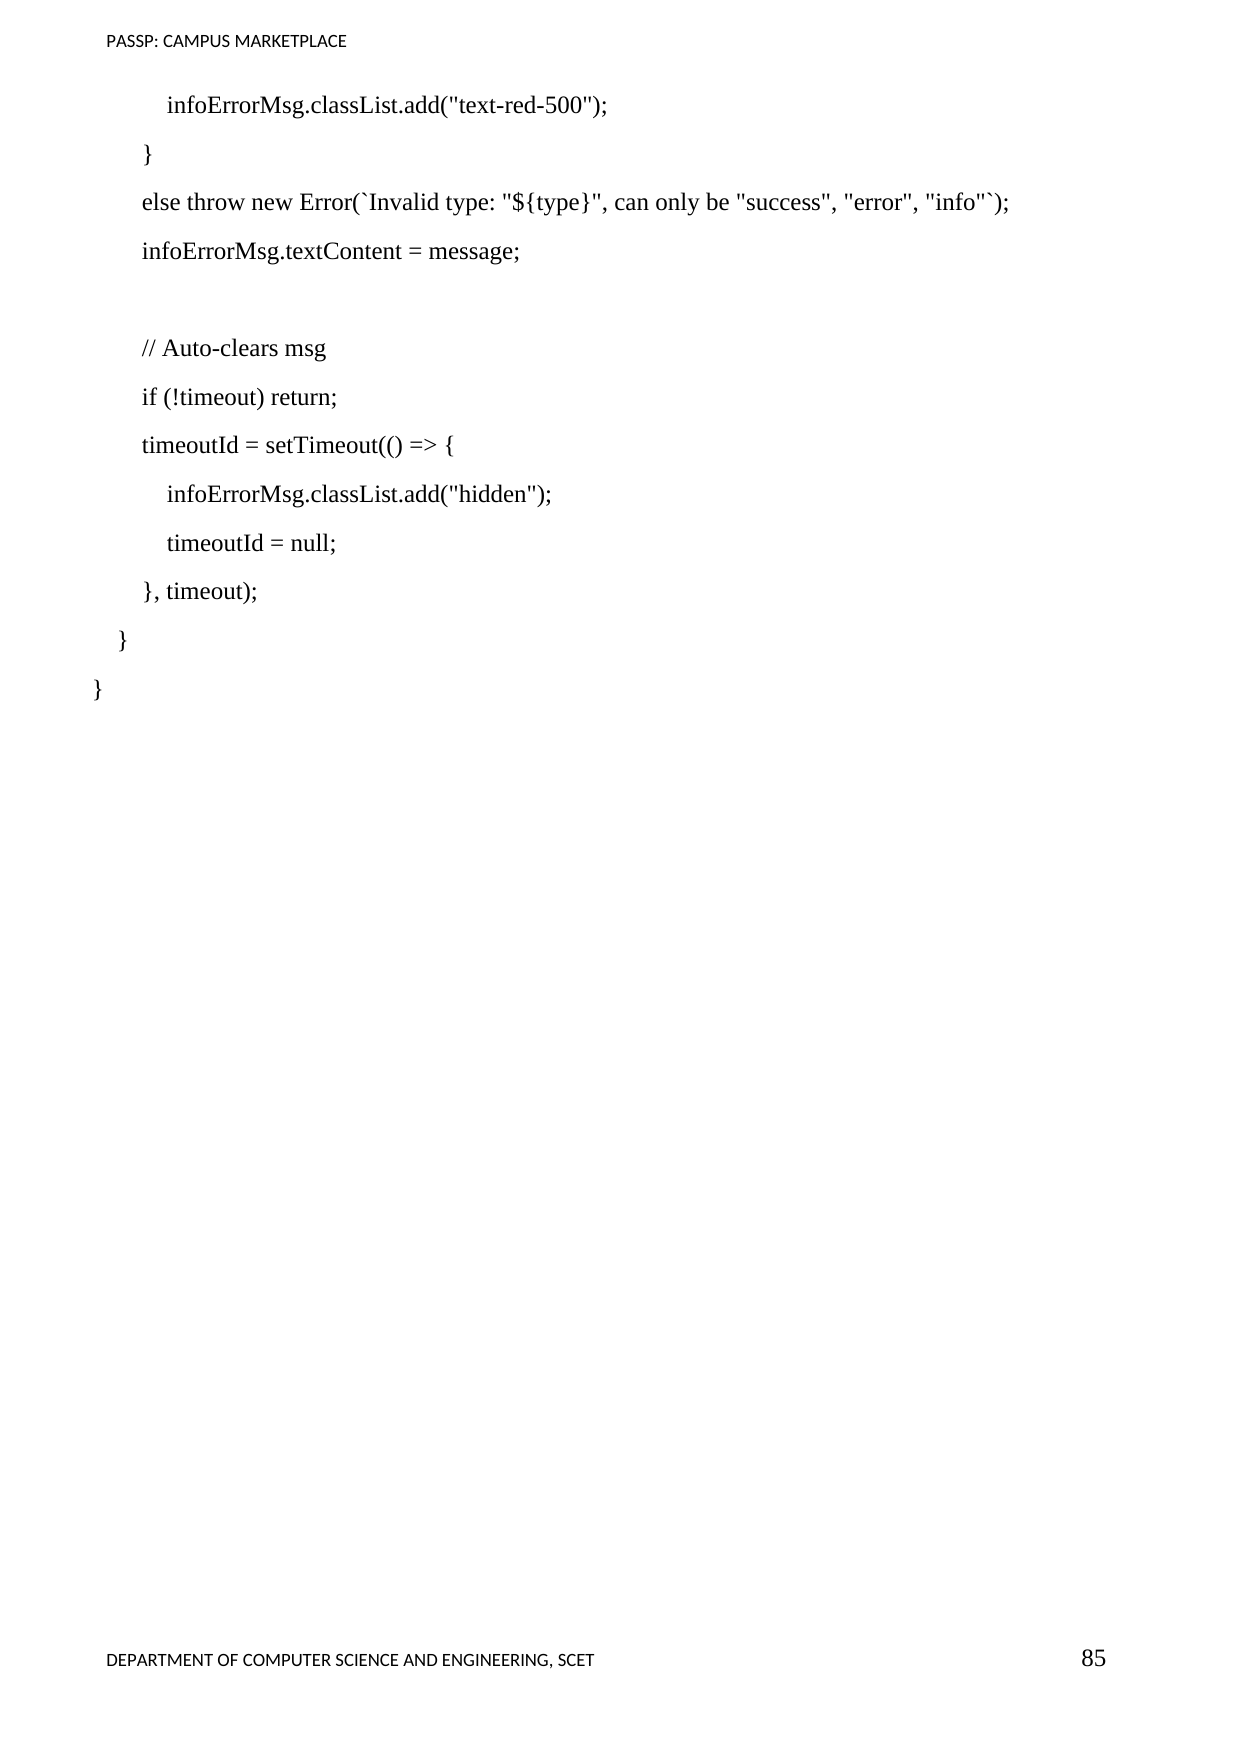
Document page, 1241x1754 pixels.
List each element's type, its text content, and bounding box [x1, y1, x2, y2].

text }, timeout); [92, 576, 1139, 605]
text infoErrorMsg.classList.add("hidden"); [92, 479, 1139, 508]
text timeoutId = null; [92, 528, 1139, 557]
text } [92, 139, 1139, 167]
text if (!timeout) return; [92, 382, 1139, 411]
text else throw new Error(`Invalid type: "${type}", can only be "success", "error", "info"`); [92, 187, 1139, 216]
text infoErrorMsg.textContent = message; [92, 236, 1139, 265]
text infoErrorMsg.classList.add("text-red-500"); [92, 90, 1139, 119]
text // Auto-clears msg [92, 333, 1139, 362]
text } [92, 625, 1139, 654]
text timeoutId = setTimeout(() => { [92, 431, 1139, 459]
text } [92, 674, 1139, 702]
